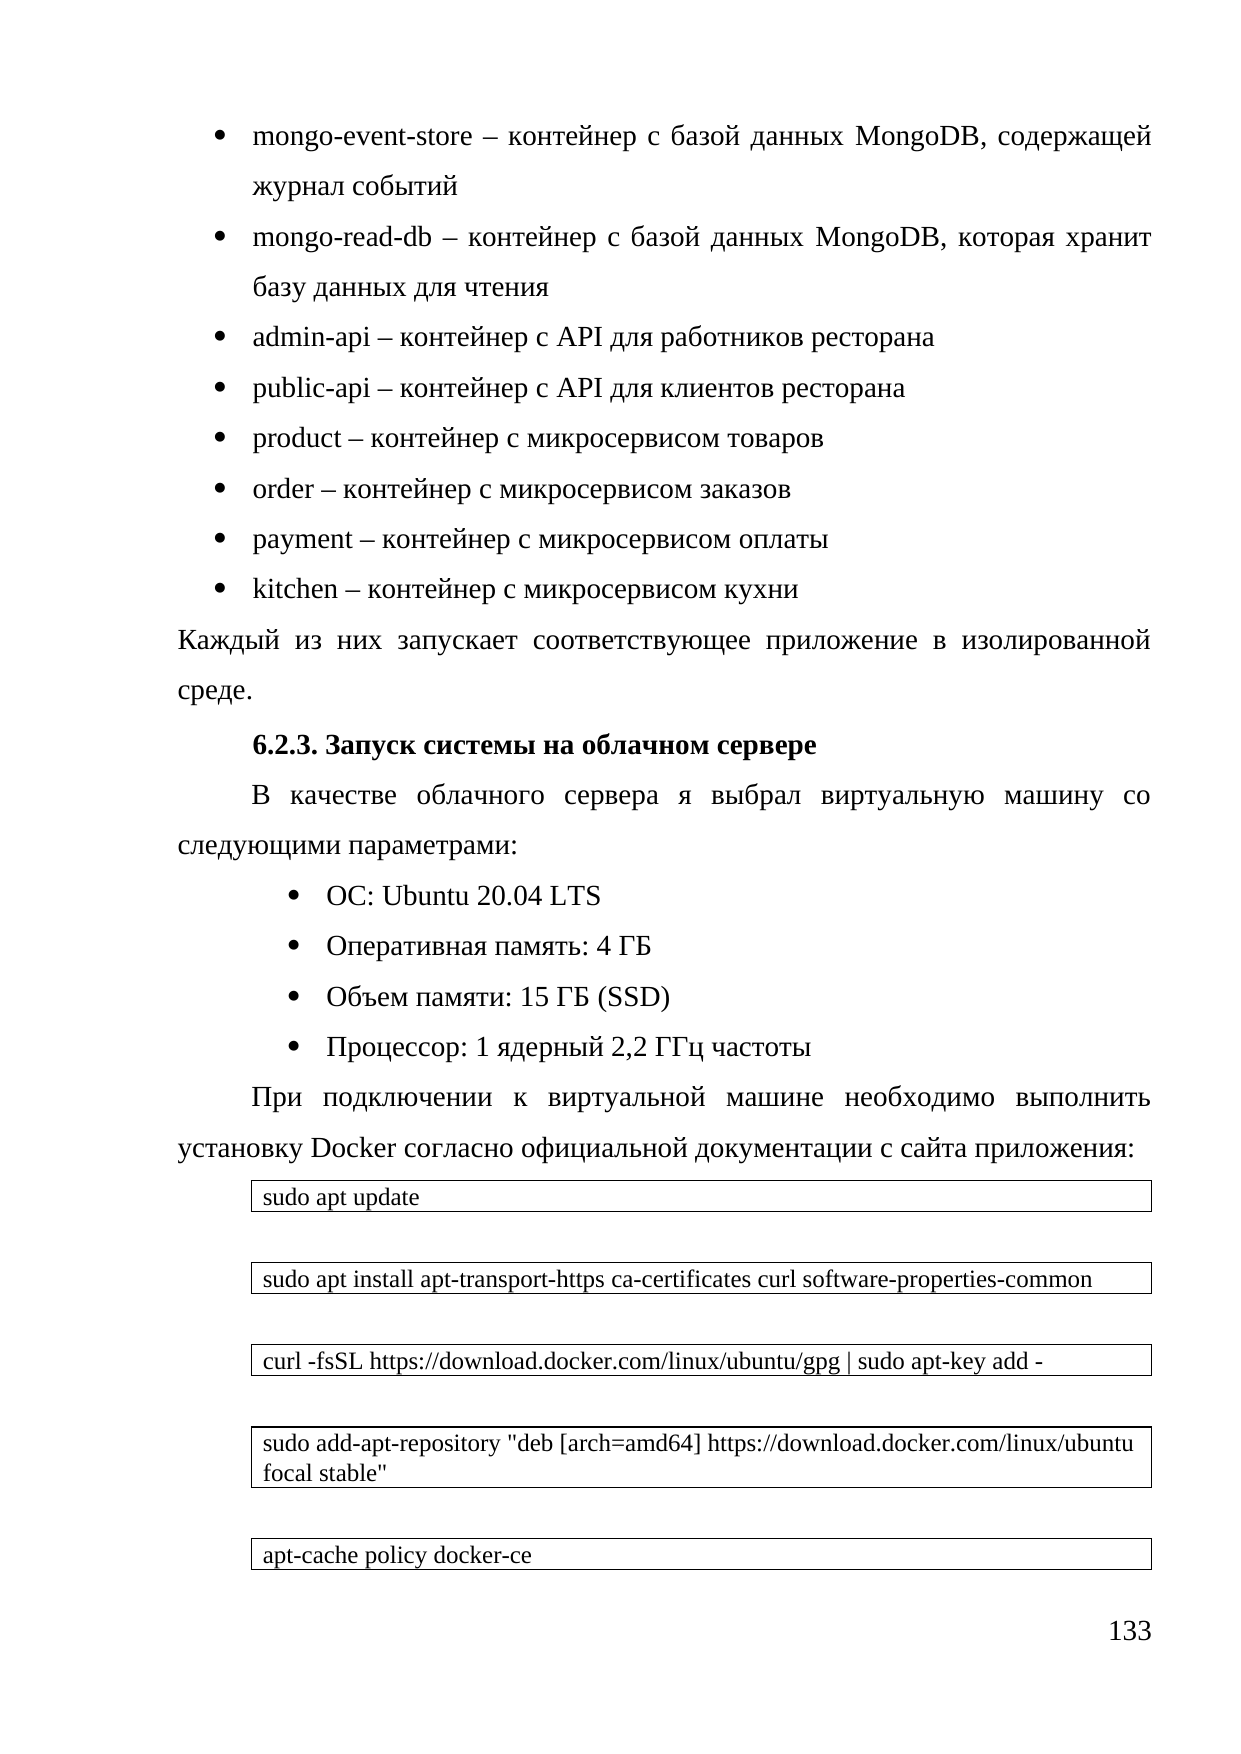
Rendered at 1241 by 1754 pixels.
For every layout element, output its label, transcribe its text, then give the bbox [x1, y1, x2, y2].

list Процессор: 1 ядерный 2,2 ГГц частоты [288, 1029, 1152, 1063]
list order – контейнер с микросервисом заказов [215, 471, 1152, 504]
subtitle Запуск системы на облачном сервере [252, 727, 1152, 760]
table_header sudo apt update [252, 1181, 1151, 1211]
list mongo-event-store – контейнер с базой данных MongoDB, содержащей журнал событий [215, 118, 1152, 202]
list ОС: Ubuntu 20.04 LTS [288, 878, 1152, 911]
list kitchen – контейнер с микросервисом кухни [215, 572, 1152, 605]
list public-api – контейнер с API для клиентов ресторана [215, 370, 1152, 404]
list admin-api – контейнер с API для работников ресторана [215, 319, 1152, 353]
list payment – контейнер с микросервисом оплаты [215, 521, 1152, 555]
list Объем памяти: 15 ГБ (SSD) [288, 979, 1152, 1012]
list Оперативная память: 4 ГБ [288, 928, 1152, 962]
list product – контейнер с микросервисом товаров [215, 420, 1152, 454]
table_header curl -fsSL https://download.docker.com/linux/ubuntu/gpg | sudo apt-key add - [252, 1345, 1151, 1375]
list mongo-read-db – контейнер с базой данных MongoDB, которая хранит базу данных для чтения [215, 219, 1152, 303]
table_header sudo add-apt-repository "deb [arch=amd64] https://download.docker.com/linux/ubuntu focal stable" [252, 1428, 1151, 1487]
table_header sudo apt install apt-transport-https ca-certificates curl software-properties-common [252, 1263, 1151, 1293]
table_header apt-cache policy docker-ce [252, 1539, 1151, 1569]
text При подключении к виртуальной машине необходимо выполнить установку Docker согласно официальной документации с сайта приложения: [177, 1079, 1152, 1163]
text В качестве облачного сервера я выбрал виртуальную машину со следующими параметрами: [177, 777, 1152, 861]
text Каждый из них запускает соответствующее приложение в изолированной среде. [177, 622, 1152, 706]
